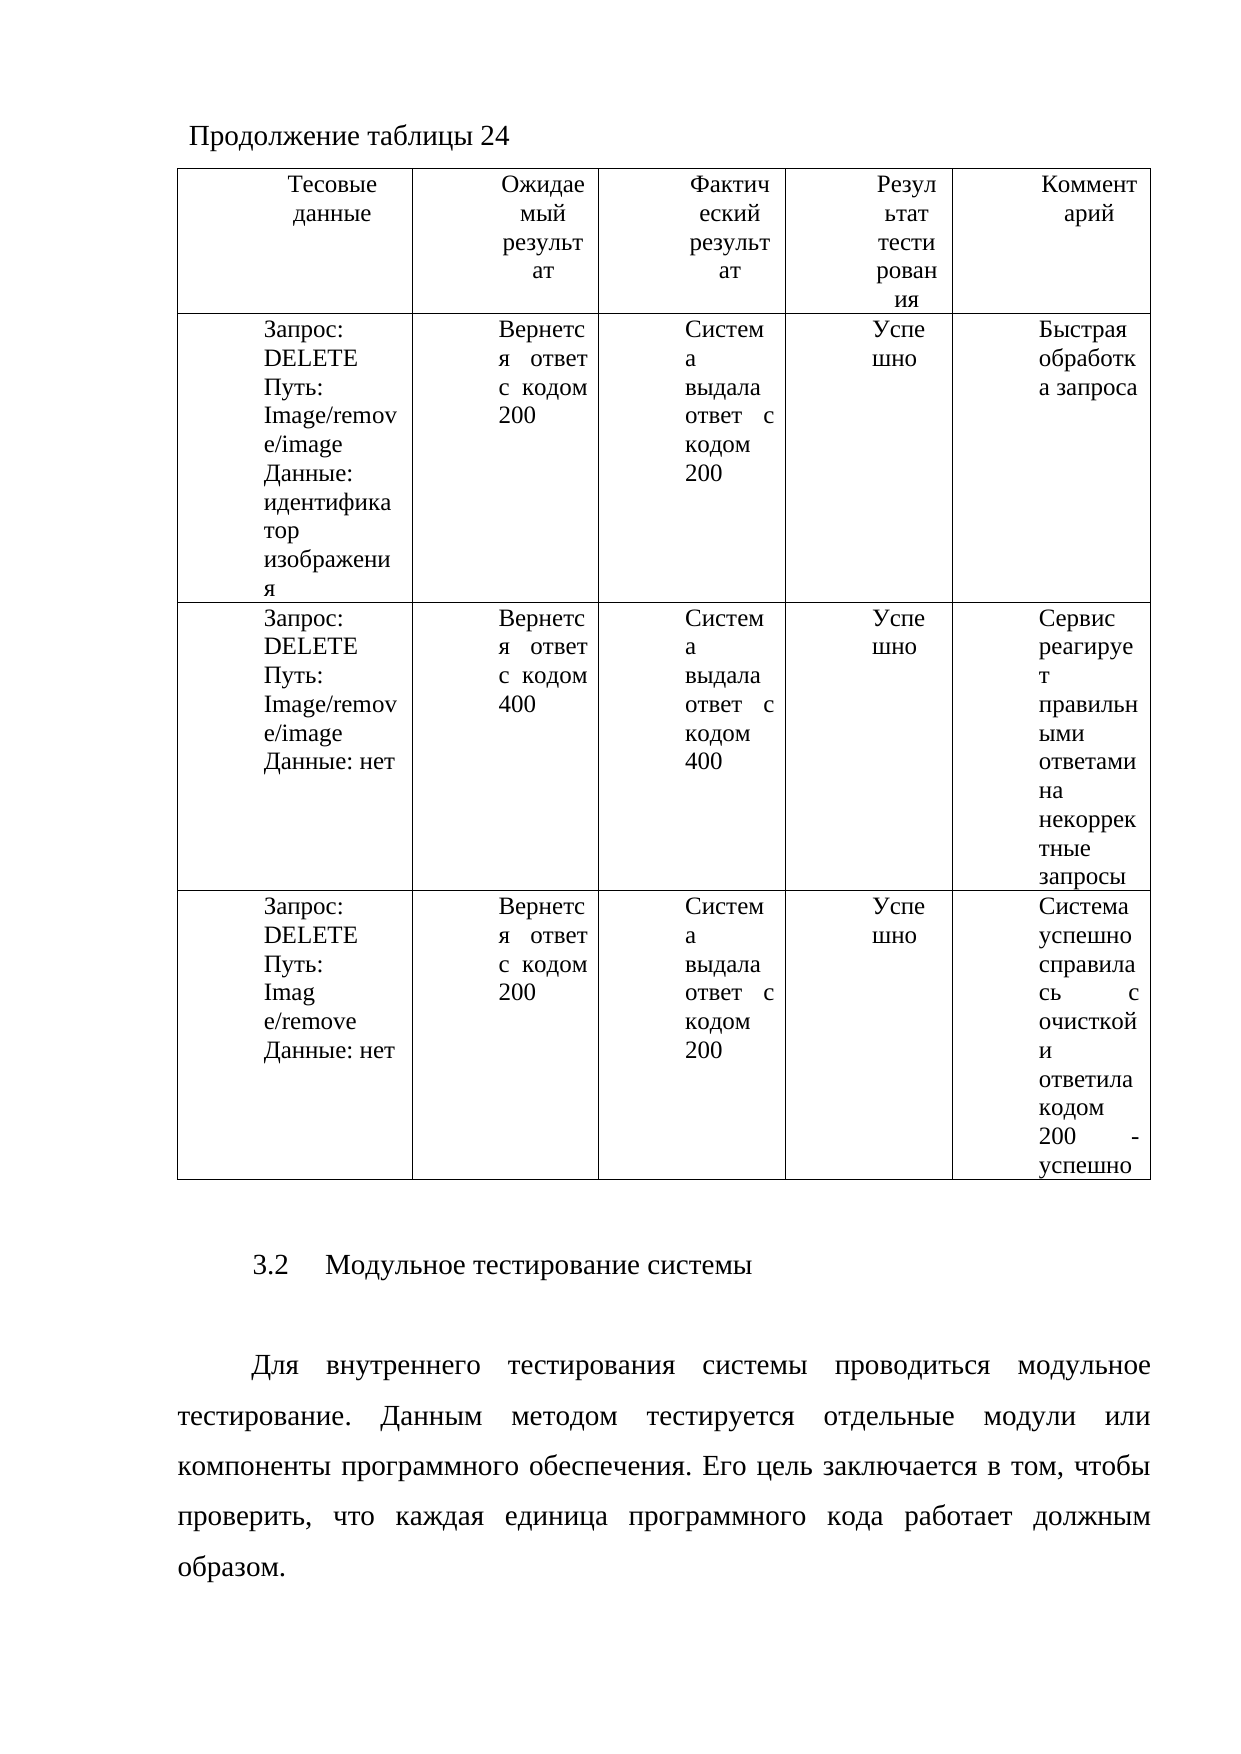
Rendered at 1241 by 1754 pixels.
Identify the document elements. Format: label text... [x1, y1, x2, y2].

table_cell Фактический результат [599, 169, 785, 313]
table_cell Успешно [786, 603, 952, 890]
table_cell Сервис реагирует правильными ответами на некорректные запросы [953, 603, 1150, 890]
table_cell Система выдала ответ с кодом 200 [599, 891, 785, 1179]
table_cell Комментарий [953, 169, 1150, 313]
table_cell Система успешно справилась с очисткой и ответила кодом 200 - успешно [953, 891, 1150, 1179]
text Для внутреннего тестирования системы проводиться модульное тестирование. Данным методом тестируется отдельные модули или компоненты программного обеспечения. Его цель заключается в том, чтобы проверить, что каждая единица программного кода работает должным образом. [177, 1347, 1152, 1582]
table_cell Вернется ответ с кодом 400 [413, 603, 598, 890]
table_cell Система выдала ответ с кодом 400 [599, 603, 785, 890]
table_cell Запрос: DELETE Путь: Image/remove/image Данные: идентификатор изображения [178, 314, 412, 602]
table_cell Ожидаемый результат [413, 169, 598, 313]
table_cell Запрос: DELETE Путь: Image/remove/image Данные: нет [178, 603, 412, 890]
table_cell Результат тестирования [786, 169, 952, 313]
table_cell Система выдала ответ с кодом 200 [599, 314, 785, 602]
table_cell Успешно [786, 314, 952, 602]
table_cell Тесовые данные [178, 169, 412, 313]
table_cell Успешно [786, 891, 952, 1179]
table_cell Вернется ответ с кодом 200 [413, 891, 598, 1179]
table_cell Вернется ответ с кодом 200 [413, 314, 598, 602]
text Модульное тестирование системы [192, 1247, 1146, 1280]
table_cell Быстрая обработка запроса [953, 314, 1150, 602]
table_cell Запрос: DELETE Путь: Image/remove Данные: нет [178, 891, 412, 1179]
table_header Продолжение таблицы 24 [177, 118, 1151, 168]
